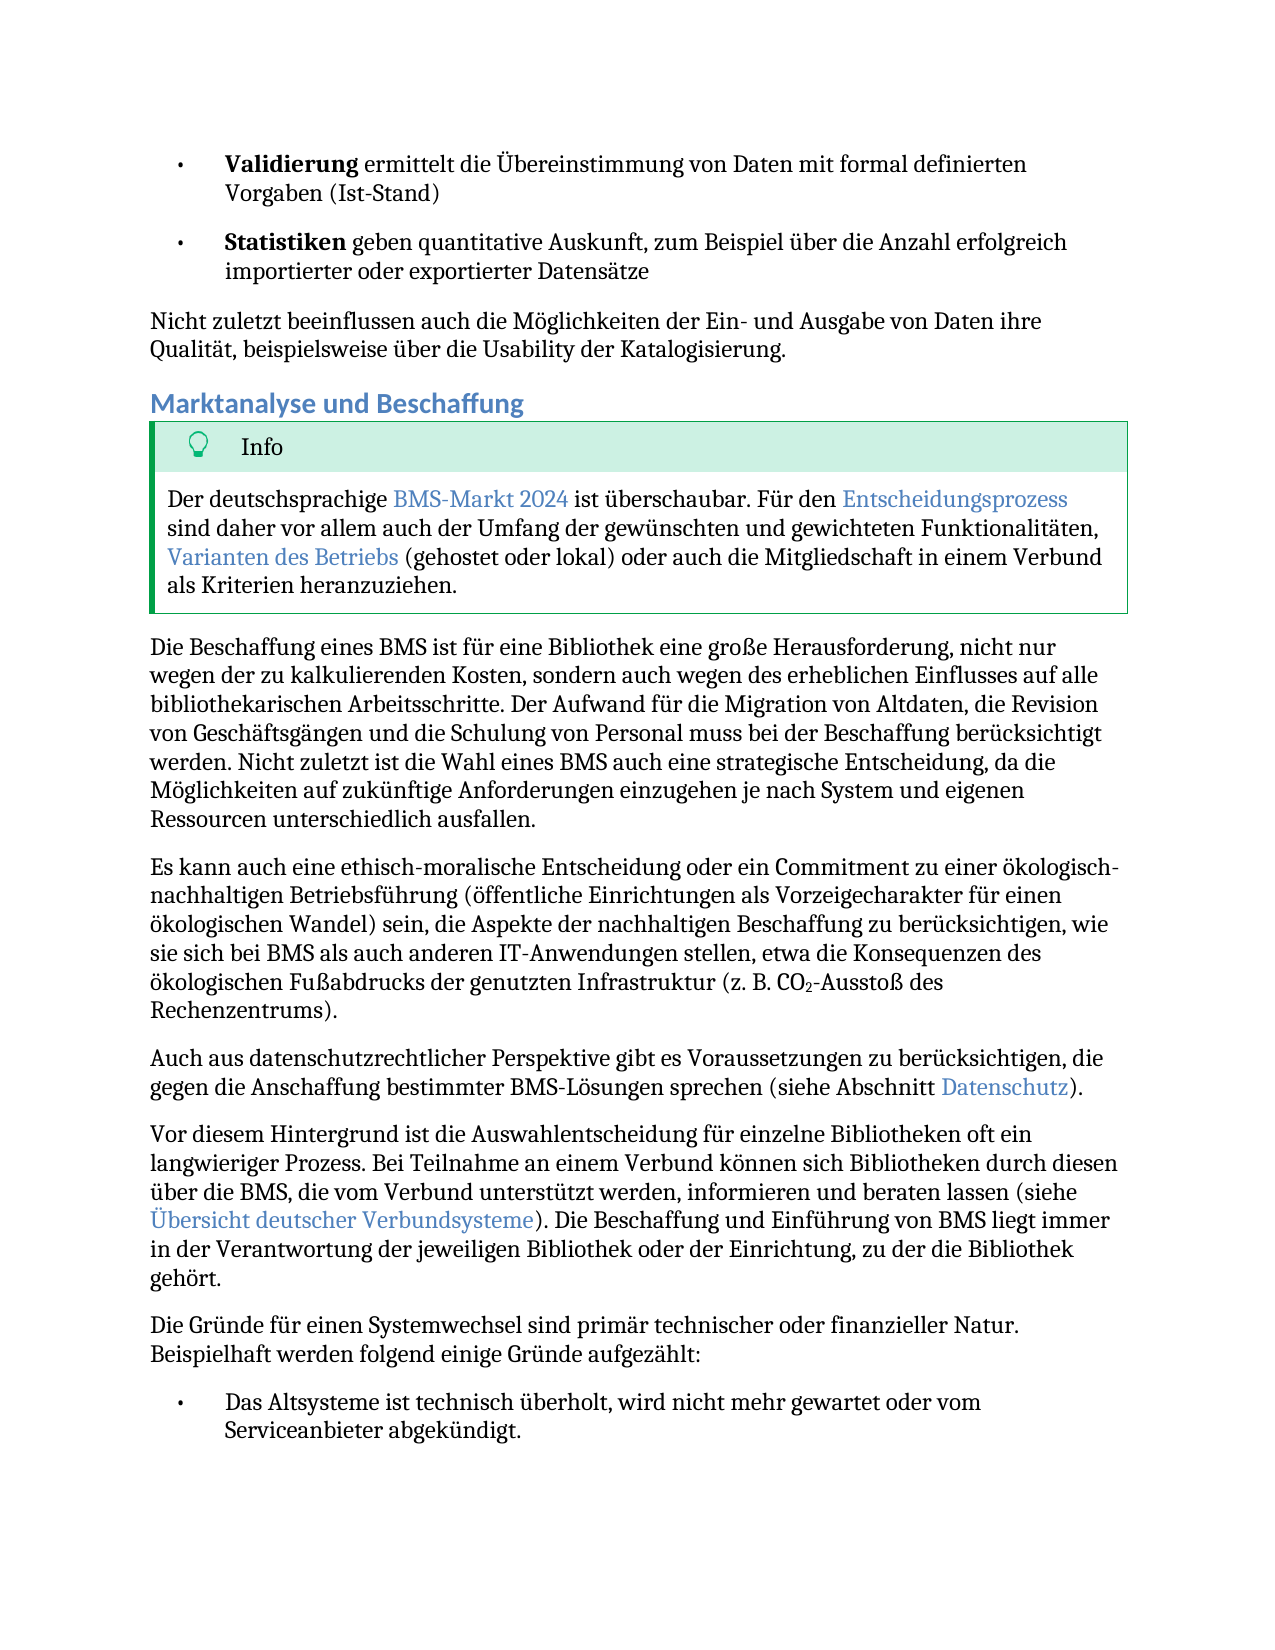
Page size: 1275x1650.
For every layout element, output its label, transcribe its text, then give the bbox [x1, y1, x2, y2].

text Nicht zuletzt beeinflussen auch die Möglichkeiten der Ein- und Ausgabe von Daten ihre Qualität, beispielsweise über die Usability der Katalogisierung. [150, 307, 1125, 364]
table_cell Der deutschsprachige BMS-Markt 2024 ist überschaubar. Für den Entscheidungsprozess sind daher vor allem auch der Umfang der gewünschten und gewichteten Funktionalitäten, Varianten des Betriebs (gehostet oder lokal) oder auch die Mitgliedschaft in einem Verbund als Kriterien heranzuziehen. [155, 472, 1127, 613]
picture [186, 431, 211, 457]
text Vor diesem Hintergrund ist die Auswahlentscheidung für einzelne Bibliotheken oft ein langwieriger Prozess. Bei Teilnahme an einem Verbund können sich Bibliotheken durch diesen über die BMS, die vom Verbund unterstützt werden, informieren und beraten lassen (siehe Übersicht deutscher Verbundsysteme). Die Beschaffung und Einführung von BMS liegt immer in der Verantwortung der jeweiligen Bibliothek oder der Einrichtung, zu der die Bibliothek gehört. [150, 1120, 1125, 1293]
text Die Gründe für einen Systemwechsel sind primär technischer oder finanzieller Natur. Beispielhaft werden folgend einige Gründe aufgezählt: [150, 1311, 1125, 1369]
text Es kann auch eine ethisch-moralische Entscheidung oder ein Commitment zu einer ökologisch-nachhaltigen Betriebsführung (öffentliche Einrichtungen als Vorzeigecharakter für einen ökologischen Wandel) sein, die Aspekte der nachhaltigen Beschaffung zu berücksichtigen, wie sie sich bei BMS als auch anderen IT-Anwendungen stellen, etwa die Konsequenzen des ökologischen Fußabdrucks der genutzten Infrastruktur (z. B. CO2-Ausstoß des Rechenzentrums). [150, 853, 1125, 1025]
list Validierung ermittelt die Übereinstimmung von Daten mit formal definierten Vorgaben (Ist-Stand) [175, 150, 1125, 207]
list Statistiken geben quantitative Auskunft, zum Beispiel über die Anzahl erfolgreich importierter oder exportierter Datensätze [175, 228, 1125, 286]
subtitle Marktanalyse und Beschaffung [150, 385, 1125, 421]
text Auch aus datenschutzrechtlicher Perspektive gibt es Voraussetzungen zu berücksichtigen, die gegen die Anschaffung bestimmter BMS-Lösungen sprechen (siehe Abschnitt Datenschutz). [150, 1044, 1125, 1101]
list Das Altsysteme ist technisch überholt, wird nicht mehr gewartet oder vom Serviceanbieter abgekündigt. [175, 1388, 1125, 1445]
table_header Info [155, 422, 1127, 472]
text Die Beschaffung eines BMS ist für eine Bibliothek eine große Herausforderung, nicht nur wegen der zu kalkulierenden Kosten, sondern auch wegen des erheblichen Einflusses auf alle bibliothekarischen Arbeitsschritte. Der Aufwand für die Migration von Altdaten, die Revision von Geschäftsgängen und die Schulung von Personal muss bei der Beschaffung berücksichtigt werden. Nicht zuletzt ist die Wahl eines BMS auch eine strategische Entscheidung, da die Möglichkeiten auf zukünftige Anforderungen einzugehen je nach System und eigenen Ressourcen unterschiedlich ausfallen. [150, 633, 1125, 834]
